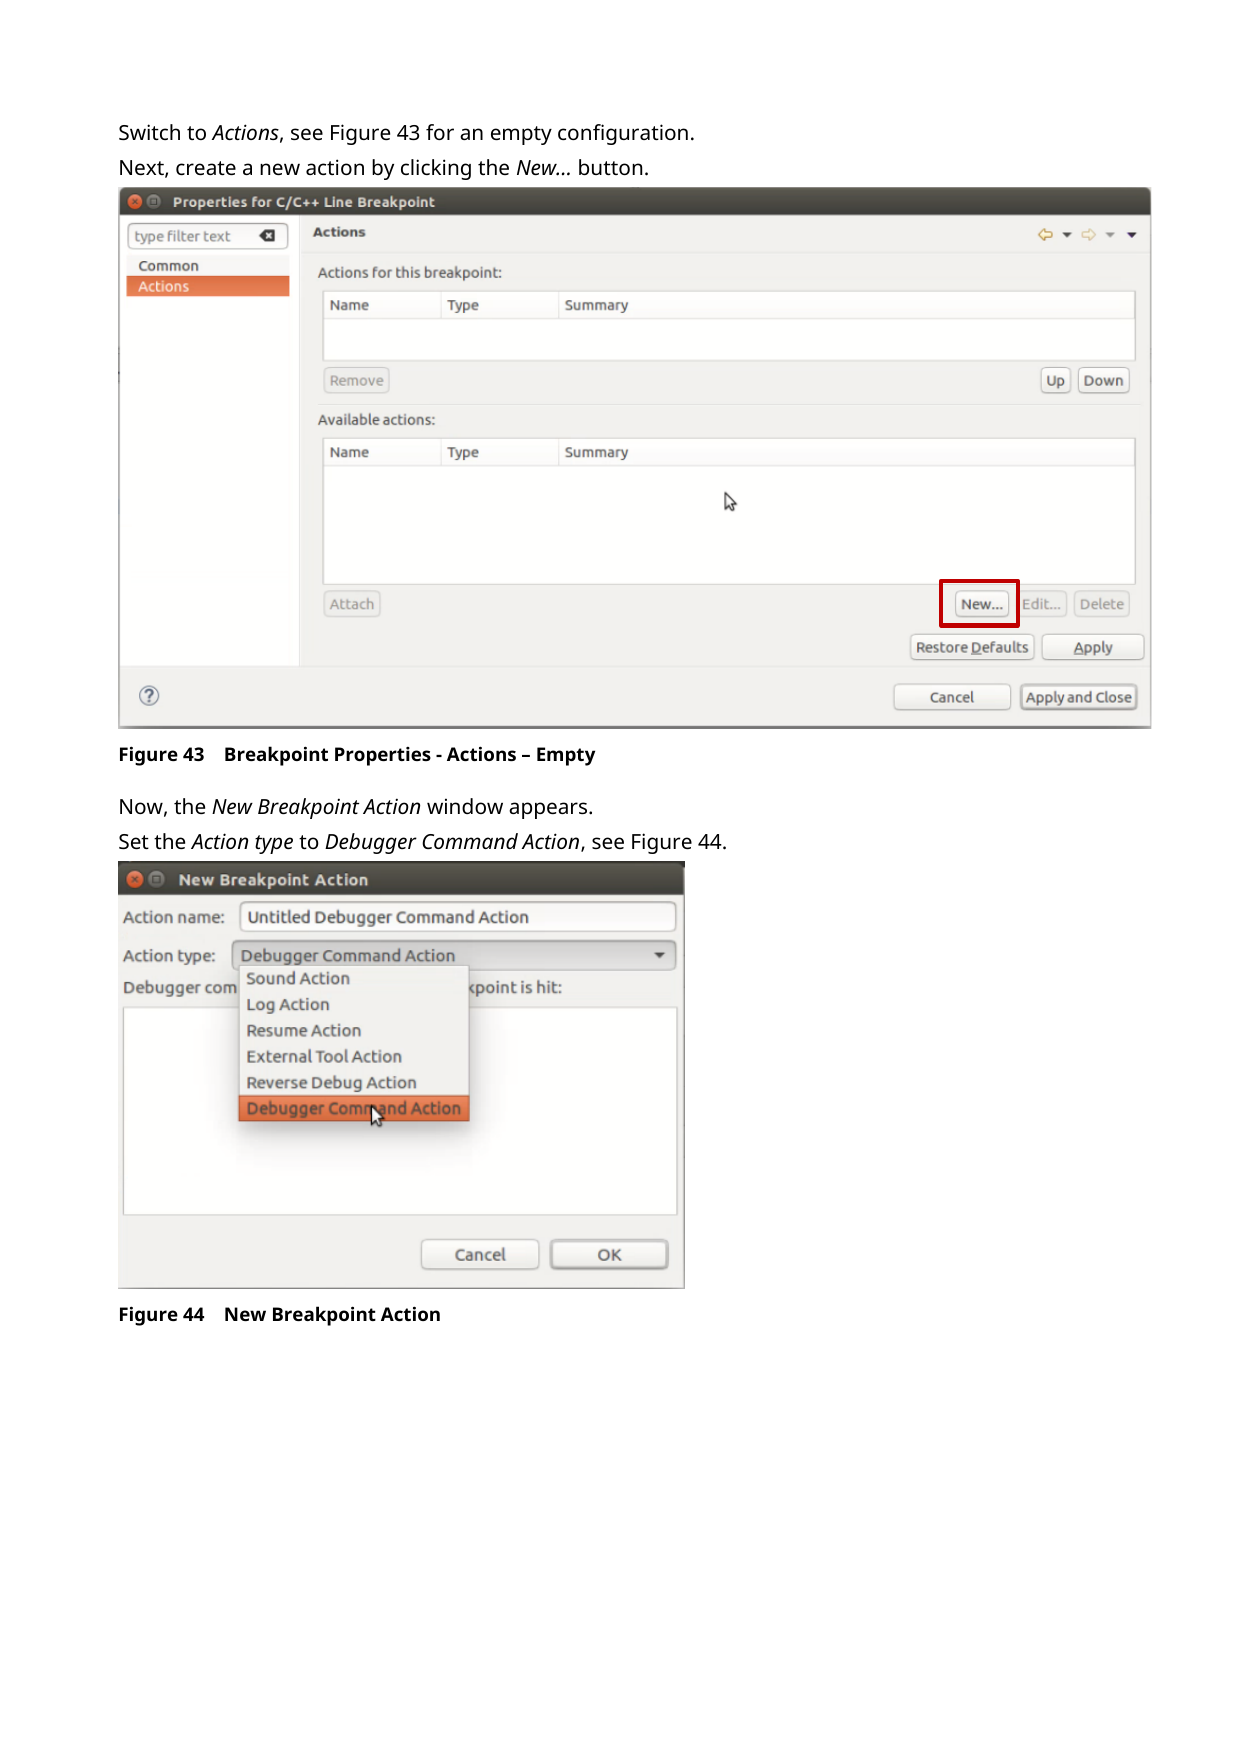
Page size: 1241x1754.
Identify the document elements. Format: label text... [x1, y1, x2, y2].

picture [118, 187, 1152, 729]
text Now, the New Breakpoint Action window appears. [118, 792, 1152, 821]
text Switch to Actions, see Figure 43 for an empty configuration. [118, 118, 1152, 147]
picture [118, 861, 685, 1289]
text Next, create a new action by clicking the New… button. [118, 153, 1152, 181]
text Figure 44 New Breakpoint Action [118, 1301, 1152, 1327]
text Set the Action type to Debugger Command Action, see Figure 44. [118, 827, 1152, 855]
text Figure 43 Breakpoint Properties - Actions – Empty [118, 742, 1152, 767]
